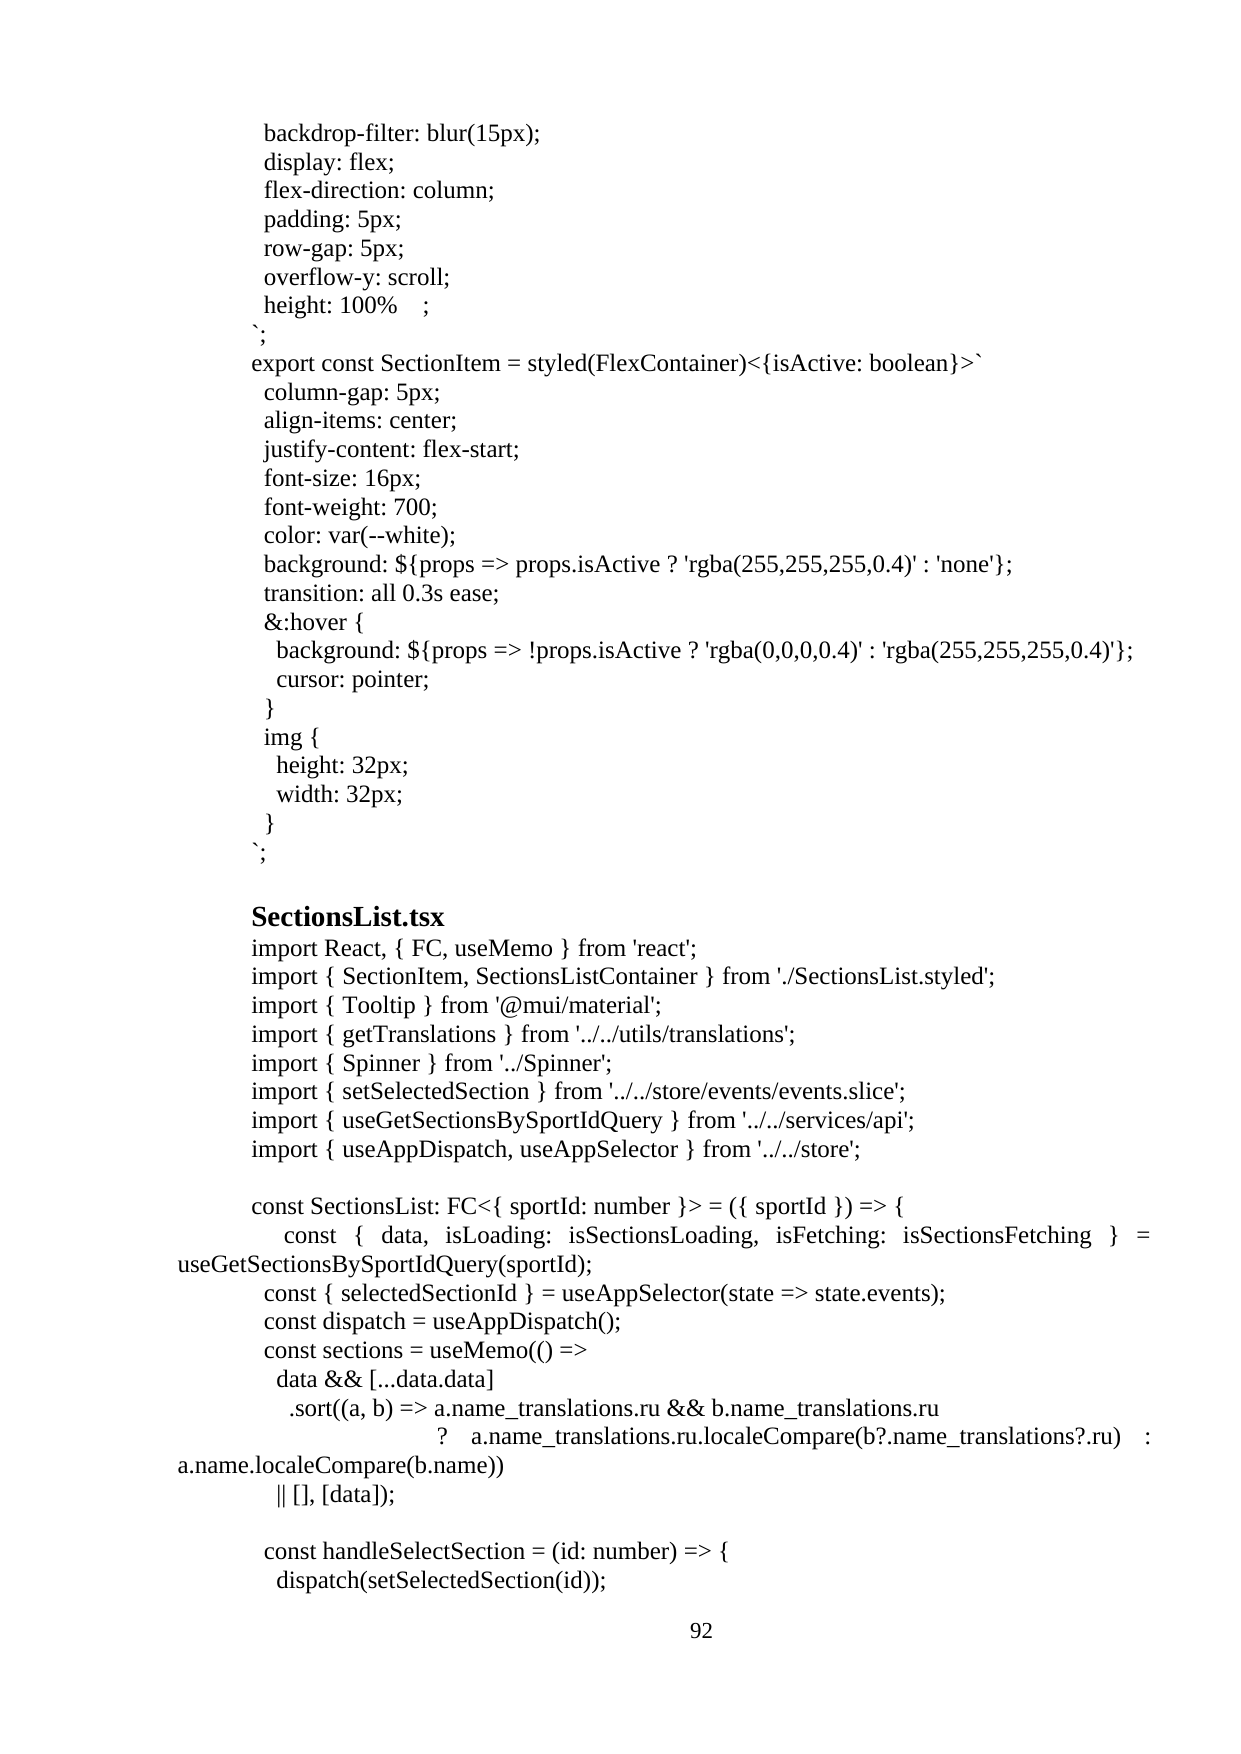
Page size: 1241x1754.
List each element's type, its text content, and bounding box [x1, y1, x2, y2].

text font-weight: 700; [177, 492, 1152, 521]
text column-gap: 5px; [177, 377, 1152, 406]
text import { getTranslations } from '../../utils/translations'; [177, 1019, 1152, 1048]
text import React, { FC, useMemo } from 'react'; [177, 933, 1152, 961]
text align-items: center; [177, 406, 1152, 434]
text const { data, isLoading: isSectionsLoading, isFetching: isSectionsFetching } = useGetSectionsBySportIdQuery(sportId); [177, 1220, 1152, 1278]
text const { selectedSectionId } = useAppSelector(state => state.events); [177, 1278, 1152, 1306]
text width: 32px; [177, 779, 1152, 808]
text background: ${props => props.isActive ? 'rgba(255,255,255,0.4)' : 'none'}; [177, 549, 1152, 578]
text justify-content: flex-start; [177, 434, 1152, 463]
text import { SectionItem, SectionsListContainer } from './SectionsList.styled'; [177, 961, 1152, 990]
text row-gap: 5px; [177, 233, 1152, 262]
text cursor: pointer; [177, 664, 1152, 693]
text background: ${props => !props.isActive ? 'rgba(0,0,0,0.4)' : 'rgba(255,255,255,0.4)'}; [177, 636, 1152, 664]
text const sections = useMemo(() => [177, 1335, 1152, 1364]
text import { useGetSectionsBySportIdQuery } from '../../services/api'; [177, 1105, 1152, 1134]
text } [177, 808, 1152, 837]
text import { Tooltip } from '@mui/material'; [177, 990, 1152, 1019]
text backdrop-filter: blur(15px); [177, 118, 1152, 147]
text import { Spinner } from '../Spinner'; [177, 1048, 1152, 1076]
text height: 100% ; [177, 291, 1152, 319]
text img { [177, 722, 1152, 751]
text const handleSelectSection = (id: number) => { [177, 1536, 1152, 1565]
text } [177, 693, 1152, 722]
text transition: all 0.3s ease; [177, 578, 1152, 607]
text overflow-y: scroll; [177, 262, 1152, 291]
text SectionsList.tsx [177, 899, 1152, 933]
text ? a.name_translations.ru.localeCompare(b?.name_translations?.ru) : a.name.localeCompare(b.name)) [177, 1421, 1152, 1479]
text color: var(--white); [177, 521, 1152, 549]
text height: 32px; [177, 751, 1152, 779]
text `; [177, 837, 1152, 866]
text .sort((a, b) => a.name_translations.ru && b.name_translations.ru [177, 1393, 1152, 1421]
text data && [...data.data] [177, 1364, 1152, 1393]
text flex-direction: column; [177, 176, 1152, 204]
text import { setSelectedSection } from '../../store/events/events.slice'; [177, 1076, 1152, 1105]
text dispatch(setSelectedSection(id)); [177, 1565, 1152, 1594]
text &:hover { [177, 607, 1152, 636]
text || [], [data]); [177, 1479, 1152, 1508]
text font-size: 16px; [177, 463, 1152, 492]
text `; [177, 319, 1152, 348]
text export const SectionItem = styled(FlexContainer)<{isActive: boolean}>` [177, 348, 1152, 377]
text import { useAppDispatch, useAppSelector } from '../../store'; [177, 1134, 1152, 1163]
text const dispatch = useAppDispatch(); [177, 1306, 1152, 1335]
text padding: 5px; [177, 204, 1152, 233]
text display: flex; [177, 147, 1152, 176]
text const SectionsList: FC<{ sportId: number }> = ({ sportId }) => { [177, 1191, 1152, 1220]
